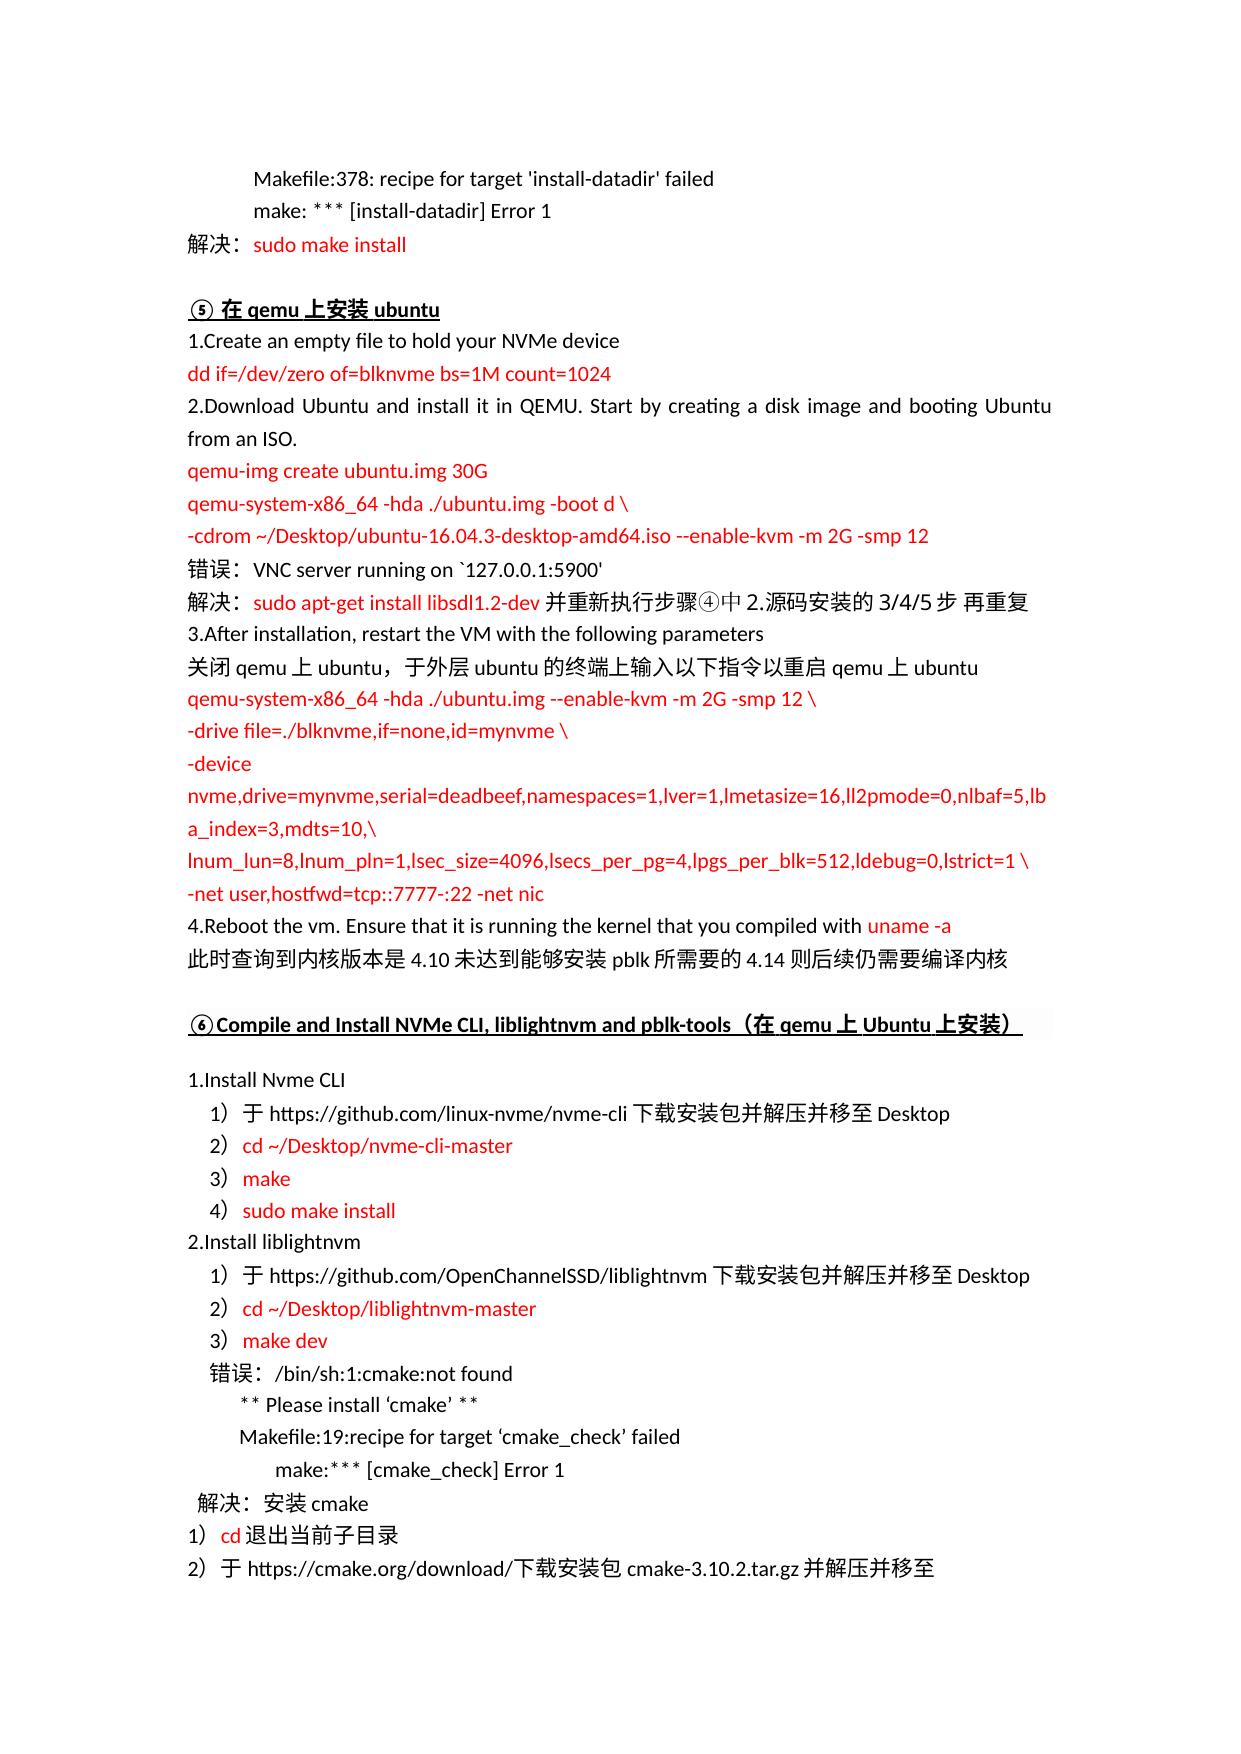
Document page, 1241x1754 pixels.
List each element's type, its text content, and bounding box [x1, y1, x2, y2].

text 2）cd ~/Desktop/nvme-cli-master [187, 1128, 1053, 1160]
text -net user,hostfwd=tcp::7777-:22 -net nic [187, 877, 1053, 909]
text qemu-system-x86_64 -hda ./ubuntu.img --enable-kvm -m 2G -smp 12 \ [187, 682, 1053, 714]
text 3）make dev [187, 1323, 1053, 1355]
text make:*** [cmake_check] Error 1 [187, 1453, 1053, 1485]
text 解决：sudo make install [187, 227, 1053, 259]
text dd if=/dev/zero of=blknvme bs=1M count=1024 [187, 357, 1053, 389]
text make: *** [install-datadir] Error 1 [187, 194, 1053, 227]
list 于 https://cmake.org/download/下载安装包cmake-3.10.2.tar.gz并解压并移至 [187, 1550, 1053, 1583]
text 解决：安装cmake [187, 1485, 1053, 1518]
text -device nvme,drive=mynvme,serial=deadbeef,namespaces=1,lver=1,lmetasize=16,ll2pmode=0,nlbaf=5,lba_index=3,mdts=10,\ [187, 747, 1053, 844]
list 3.After installation, restart the VM with the following parameters [187, 617, 1053, 649]
list cd退出当前子目录 [187, 1518, 1053, 1550]
text -drive file=./blknvme,if=none,id=mynvme \ [187, 714, 1053, 747]
text 2）cd ~/Desktop/liblightnvm-master [187, 1290, 1053, 1323]
text 错误：VNC server running on `127.0.0.1:5900' [187, 552, 1053, 584]
text 错误：/bin/sh:1:cmake:not found [187, 1355, 1053, 1388]
text 2.Install liblightnvm [187, 1225, 1053, 1258]
text lnum_lun=8,lnum_pln=1,lsec_size=4096,lsecs_per_pg=4,lpgs_per_blk=512,ldebug=0,lstrict=1 \ [187, 844, 1053, 877]
text 1.Install Nvme CLI [187, 1063, 1053, 1095]
text qemu-img create ubuntu.img 30G [187, 454, 1053, 487]
text 解决：sudo apt-get install libsdl1.2-dev 并重新执行步骤④中2.源码安装的3/4/5步 再重复 [187, 584, 1053, 617]
list 关闭qemu上ubuntu，于外层ubuntu的终端上输入以下指令以重启qemu上ubuntu [187, 649, 1053, 682]
text 1）于 https://github.com/OpenChannelSSD/liblightnvm下载安装包并解压并移至Desktop [187, 1258, 1053, 1290]
text ** Please install ‘cmake’ ** [187, 1388, 1053, 1420]
text 1.Create an empty file to hold your NVMe device [187, 324, 1053, 357]
text -cdrom ~/Desktop/ubuntu-16.04.3-desktop-amd64.iso --enable-kvm -m 2G -smp 12 [187, 519, 1053, 552]
text ⑤在qemu上安装ubuntu [187, 292, 1053, 324]
text 4）sudo make install [187, 1193, 1053, 1225]
list 4.Reboot the vm. Ensure that it is running the kernel that you compiled with uname -a [187, 909, 1053, 942]
text 1）于 https://github.com/linux-nvme/nvme-cli下载安装包并解压并移至Desktop [187, 1095, 1053, 1128]
text qemu-system-x86_64 -hda ./ubuntu.img -boot d \ [187, 487, 1053, 519]
text 3）make [187, 1160, 1053, 1193]
text Makefile:19:recipe for target ‘cmake_check’ failed [187, 1420, 1053, 1453]
text 2.Download Ubuntu and install it in QEMU. Start by creating a disk image and booting Ubuntu from an ISO. [187, 389, 1053, 454]
list 此时查询到内核版本是4.10 未达到能够安装pblk所需要的4.14 则后续仍需要编译内核 [187, 942, 1053, 974]
text Makefile:378: recipe for target 'install-datadir' failed [187, 162, 1053, 194]
text ⑥Compile and Install NVMe CLI, liblightnvm and pblk-tools（在qemu上Ubuntu上安装） [187, 1007, 1053, 1039]
